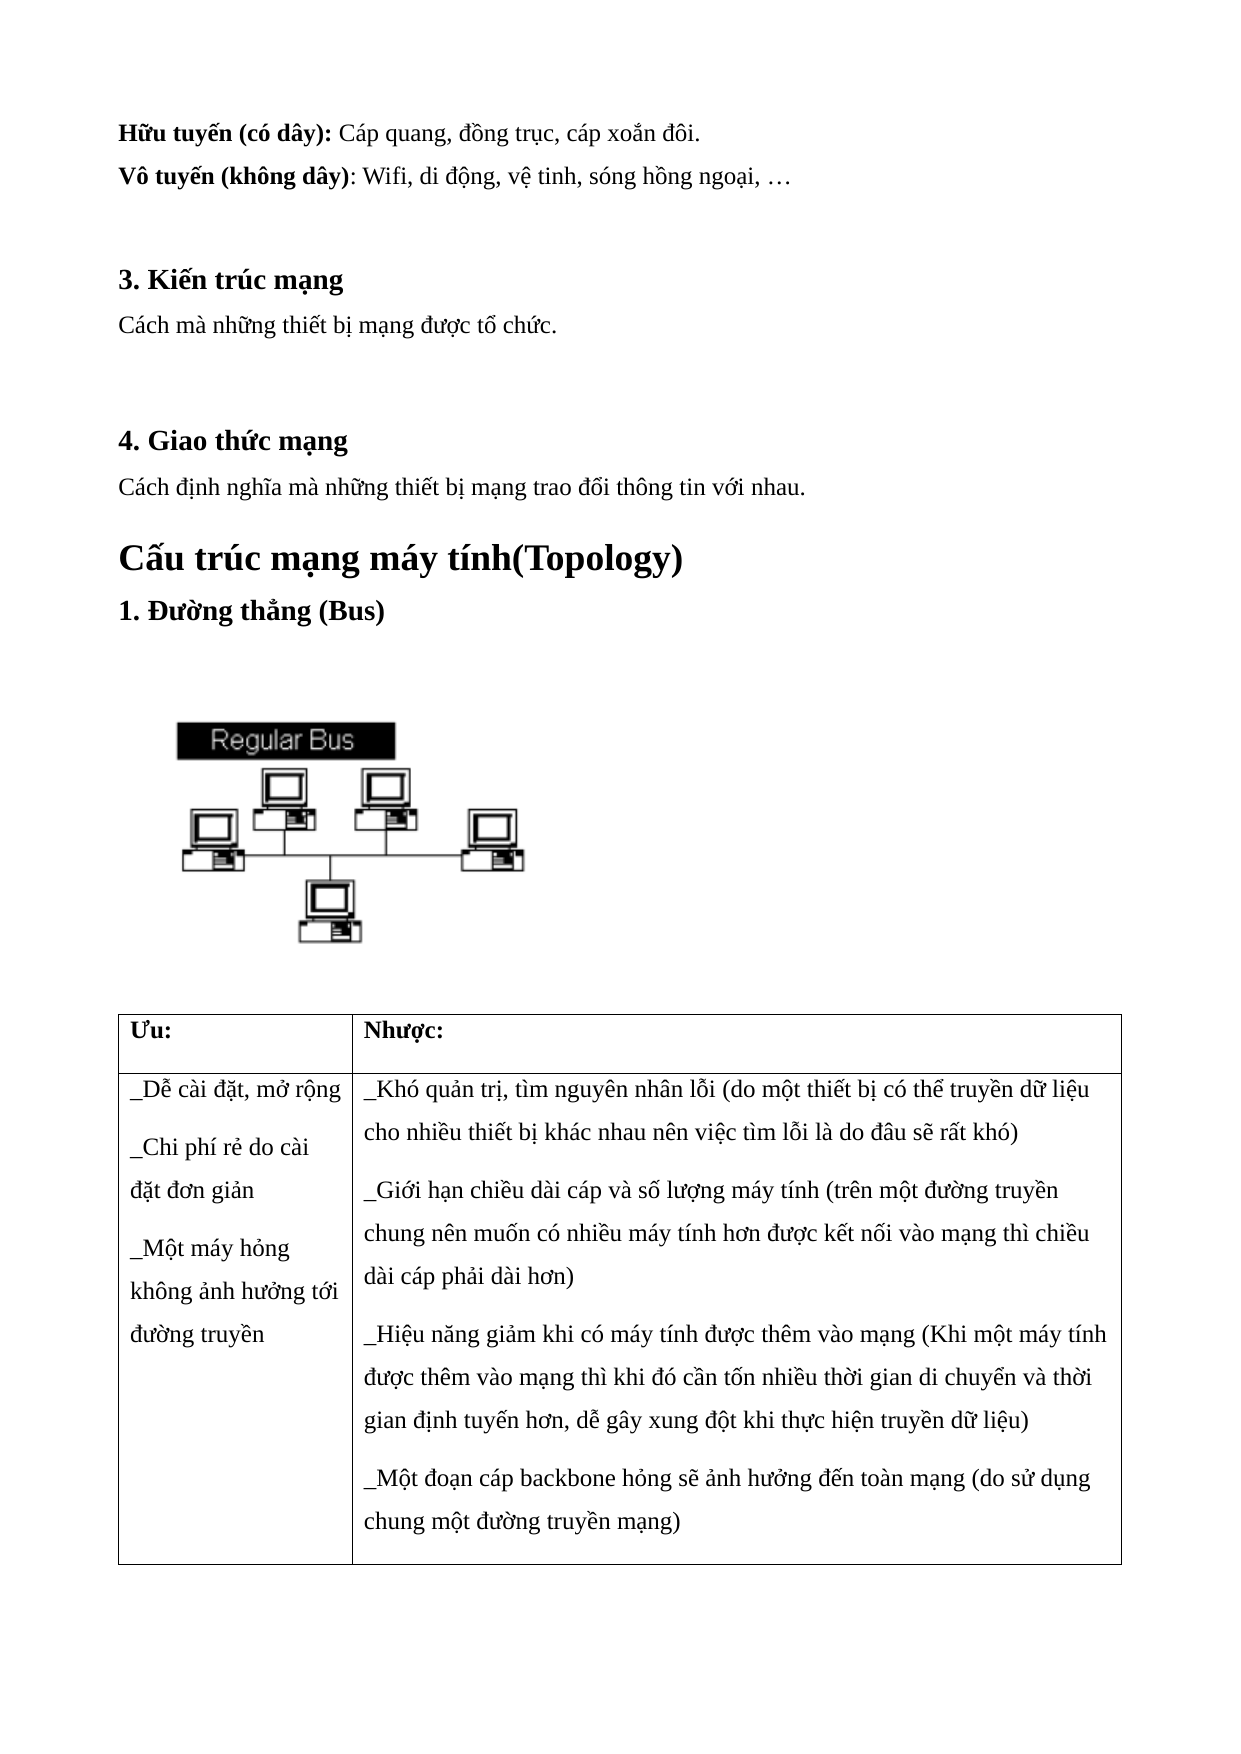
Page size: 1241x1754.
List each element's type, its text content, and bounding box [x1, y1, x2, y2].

table_header Ưu: [119, 1015, 352, 1073]
subtitle Cách mà những thiết bị mạng được tổ chức. [118, 310, 1122, 339]
subtitle 3. Kiến trúc mạng [118, 262, 1122, 296]
table_header Nhược: [353, 1015, 1121, 1073]
subtitle Cấu trúc mạng máy tính(Topology) [118, 536, 1122, 579]
picture [123, 668, 580, 1005]
text Hữu tuyến (có dây): Cáp quang, đồng trục, cáp xoắn đôi. [118, 118, 1122, 147]
subtitle Cách định nghĩa mà những thiết bị mạng trao đổi thông tin với nhau. [118, 472, 1122, 500]
table_cell _Khó quản trị, tìm nguyên nhân lỗi (do một thiết bị có thể truyền dữ liệu cho nhiều thiết bị khác nhau nên việc tìm lỗi là do đâu sẽ rất khó) _Giới hạn chiều dài cáp và số lượng máy tính (trên một đường truyền chung nên muốn có nhiều máy tính hơn được kết nối vào mạng thì chiều dài cáp phải dài hơn) _Hiệu năng giảm khi có máy tính được thêm vào mạng (Khi một máy tính được thêm vào mạng thì khi đó cần tốn nhiều thời gian di chuyển và thời gian định tuyến hơn, dễ gây xung đột khi thực hiện truyền dữ liệu) _Một đoạn cáp backbone hỏng sẽ ảnh hưởng đến toàn mạng (do sử dụng chung một đường truyền mạng) [353, 1074, 1121, 1563]
table_cell _Dễ cài đặt, mở rộng _Chi phí rẻ do cài đặt đơn giản _Một máy hỏng không ảnh hưởng tới đường truyền [119, 1074, 352, 1563]
text Vô tuyến (không dây): Wifi, di động, vệ tinh, sóng hồng ngoại, … [118, 161, 1122, 190]
subtitle 4. Giao thức mạng [118, 423, 1122, 457]
subtitle 1. Đường thẳng (Bus) [118, 593, 1122, 627]
